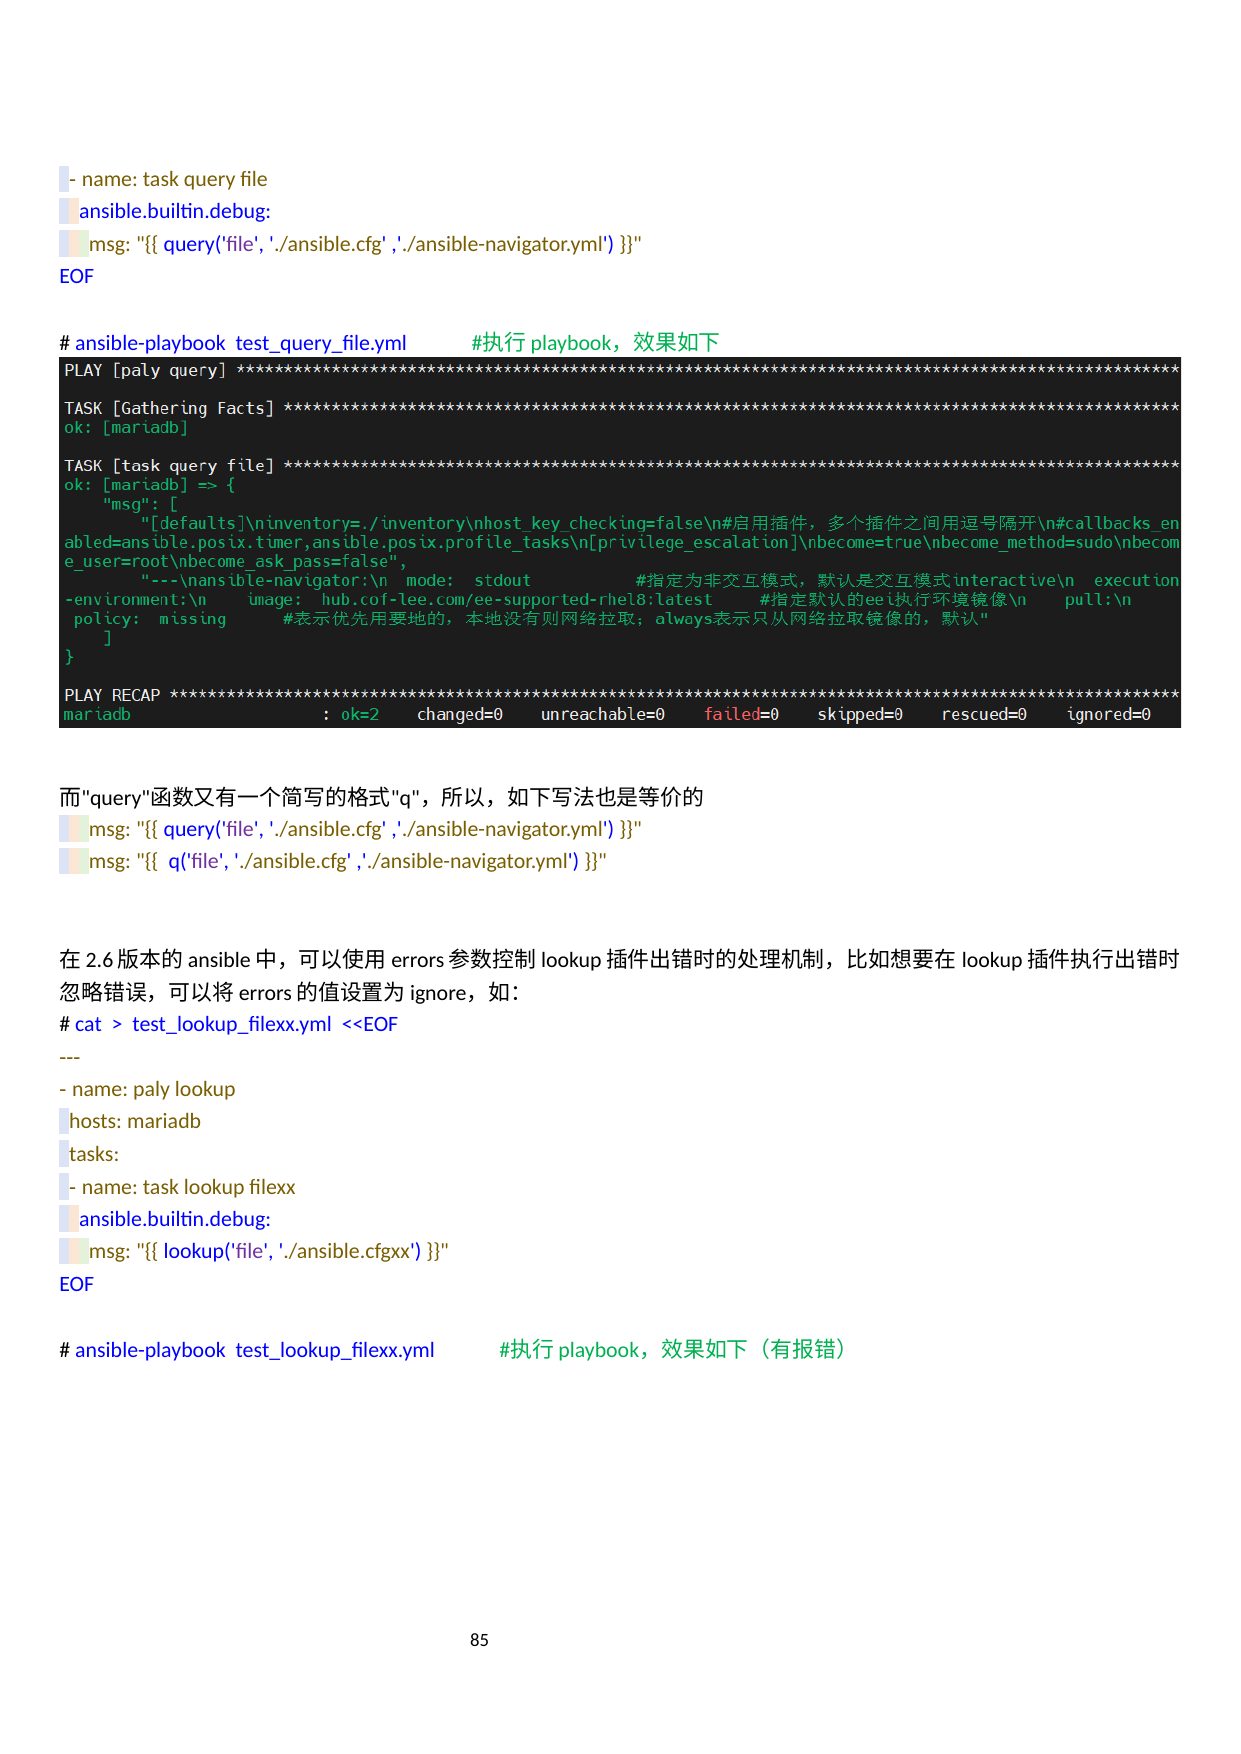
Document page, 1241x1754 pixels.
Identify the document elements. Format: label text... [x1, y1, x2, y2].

text msg: "{{ query('file', './ansible.cfg' ,'./ansible-navigator.yml') }}" [59, 812, 1181, 844]
text # ansible-playbook test_lookup_filexx.yml #执行playbook，效果如下（有报错） [59, 1332, 1181, 1364]
picture [59, 357, 1182, 728]
text # cat > test_lookup_filexx.yml <<EOF [59, 1007, 1181, 1039]
text # ansible-playbook test_query_file.yml #执行playbook，效果如下 [59, 324, 1181, 357]
text 在2.6版本的ansible中，可以使用errors参数控制lookup插件出错时的处理机制，比如想要在lookup插件执行出错时忽略错误，可以将errors的值设置为ignore，如： [59, 942, 1181, 1007]
text ansible.builtin.debug: [59, 1202, 1181, 1234]
text msg: "{{ lookup('file', './ansible.cfgxx') }}" [59, 1234, 1181, 1267]
text - name: task lookup filexx [59, 1169, 1181, 1202]
text EOF [59, 259, 1181, 292]
text msg: "{{ q('file', './ansible.cfg' ,'./ansible-navigator.yml') }}" [59, 844, 1181, 877]
text - name: paly lookup [59, 1072, 1181, 1104]
text tasks: [59, 1137, 1181, 1169]
text --- [59, 1039, 1181, 1072]
text ansible.builtin.debug: [59, 194, 1181, 227]
text 而"query"函数又有一个简写的格式"q"，所以，如下写法也是等价的 [59, 779, 1181, 812]
text EOF [59, 1267, 1181, 1299]
text msg: "{{ query('file', './ansible.cfg' ,'./ansible-navigator.yml') }}" [59, 227, 1181, 259]
text - name: task query file [59, 162, 1181, 194]
text hosts: mariadb [59, 1104, 1181, 1137]
